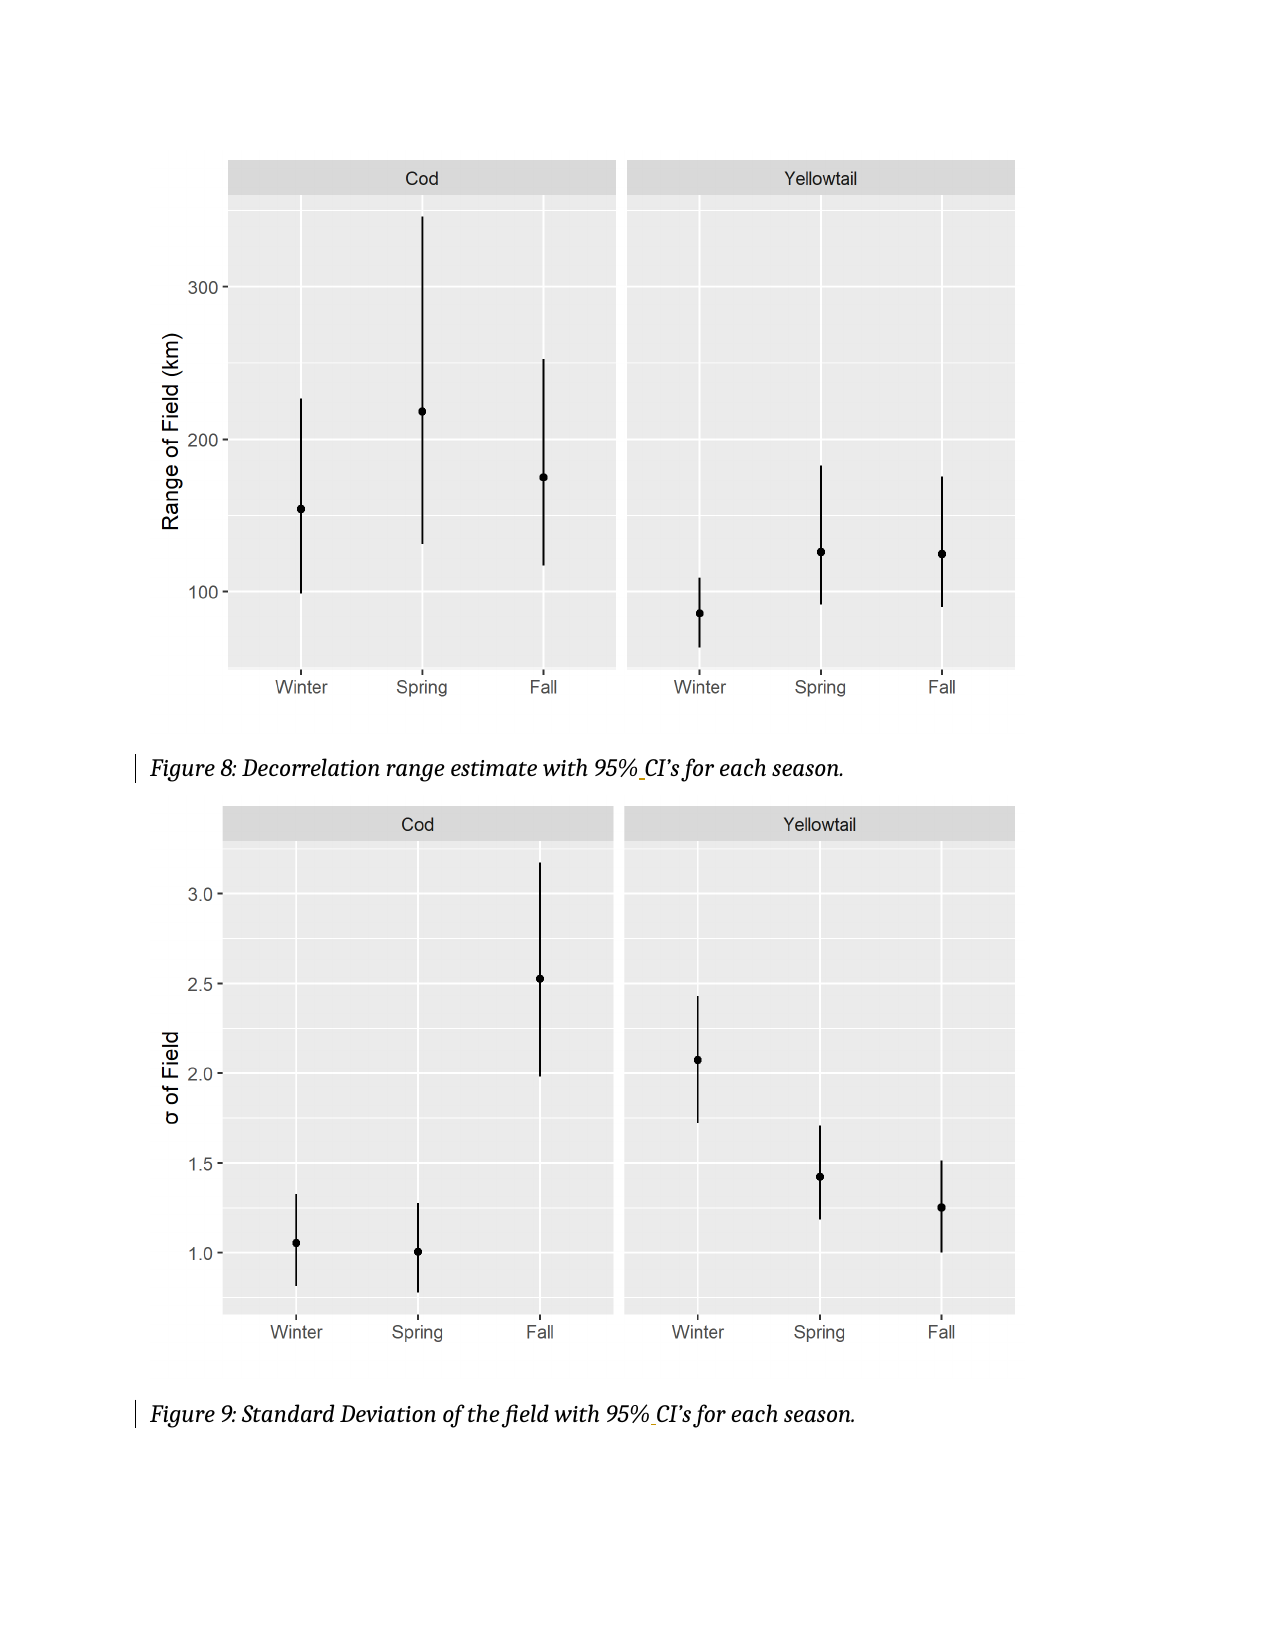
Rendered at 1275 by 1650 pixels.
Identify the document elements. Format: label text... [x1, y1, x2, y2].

picture [150, 795, 1025, 1379]
text Figure 8: Decorrelation range estimate with 95%CI’s for each season. [150, 754, 1125, 783]
picture [150, 150, 1025, 734]
text Figure 9: Standard Deviation of the field with 95%CI’s for each season. [150, 1399, 1125, 1428]
